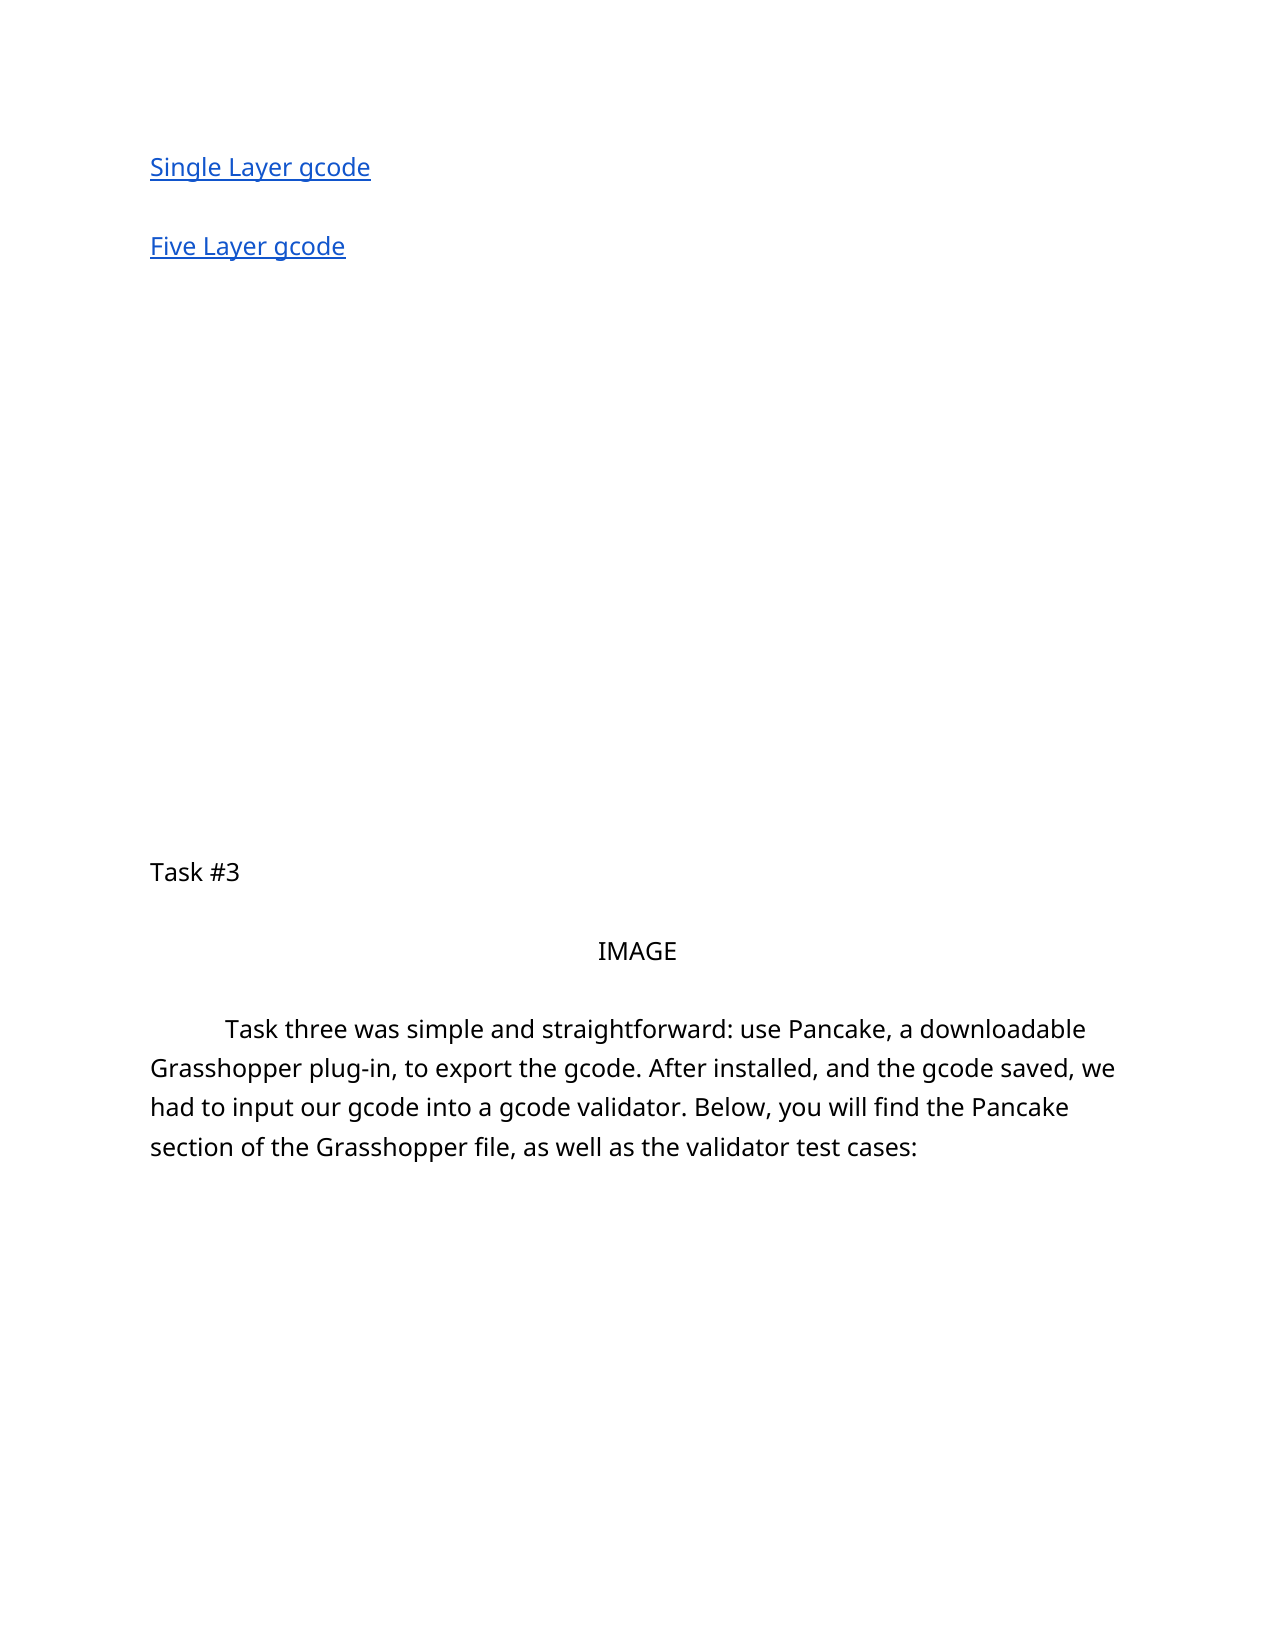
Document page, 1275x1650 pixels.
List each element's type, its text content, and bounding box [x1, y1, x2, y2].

text Five Layer gcode [150, 228, 1125, 262]
text IMAGE [150, 933, 1125, 967]
text Single Layer gcode [150, 150, 1125, 184]
text Task three was simple and straightforward: use Pancake, a downloadable Grasshopper plug-in, to export the gcode. After installed, and the gcode saved, we had to input our gcode into a gcode validator. Below, you will find the Pancake section of the Grasshopper file, as well as the validator test cases: [150, 1012, 1125, 1163]
text Task #3 [150, 855, 1125, 889]
